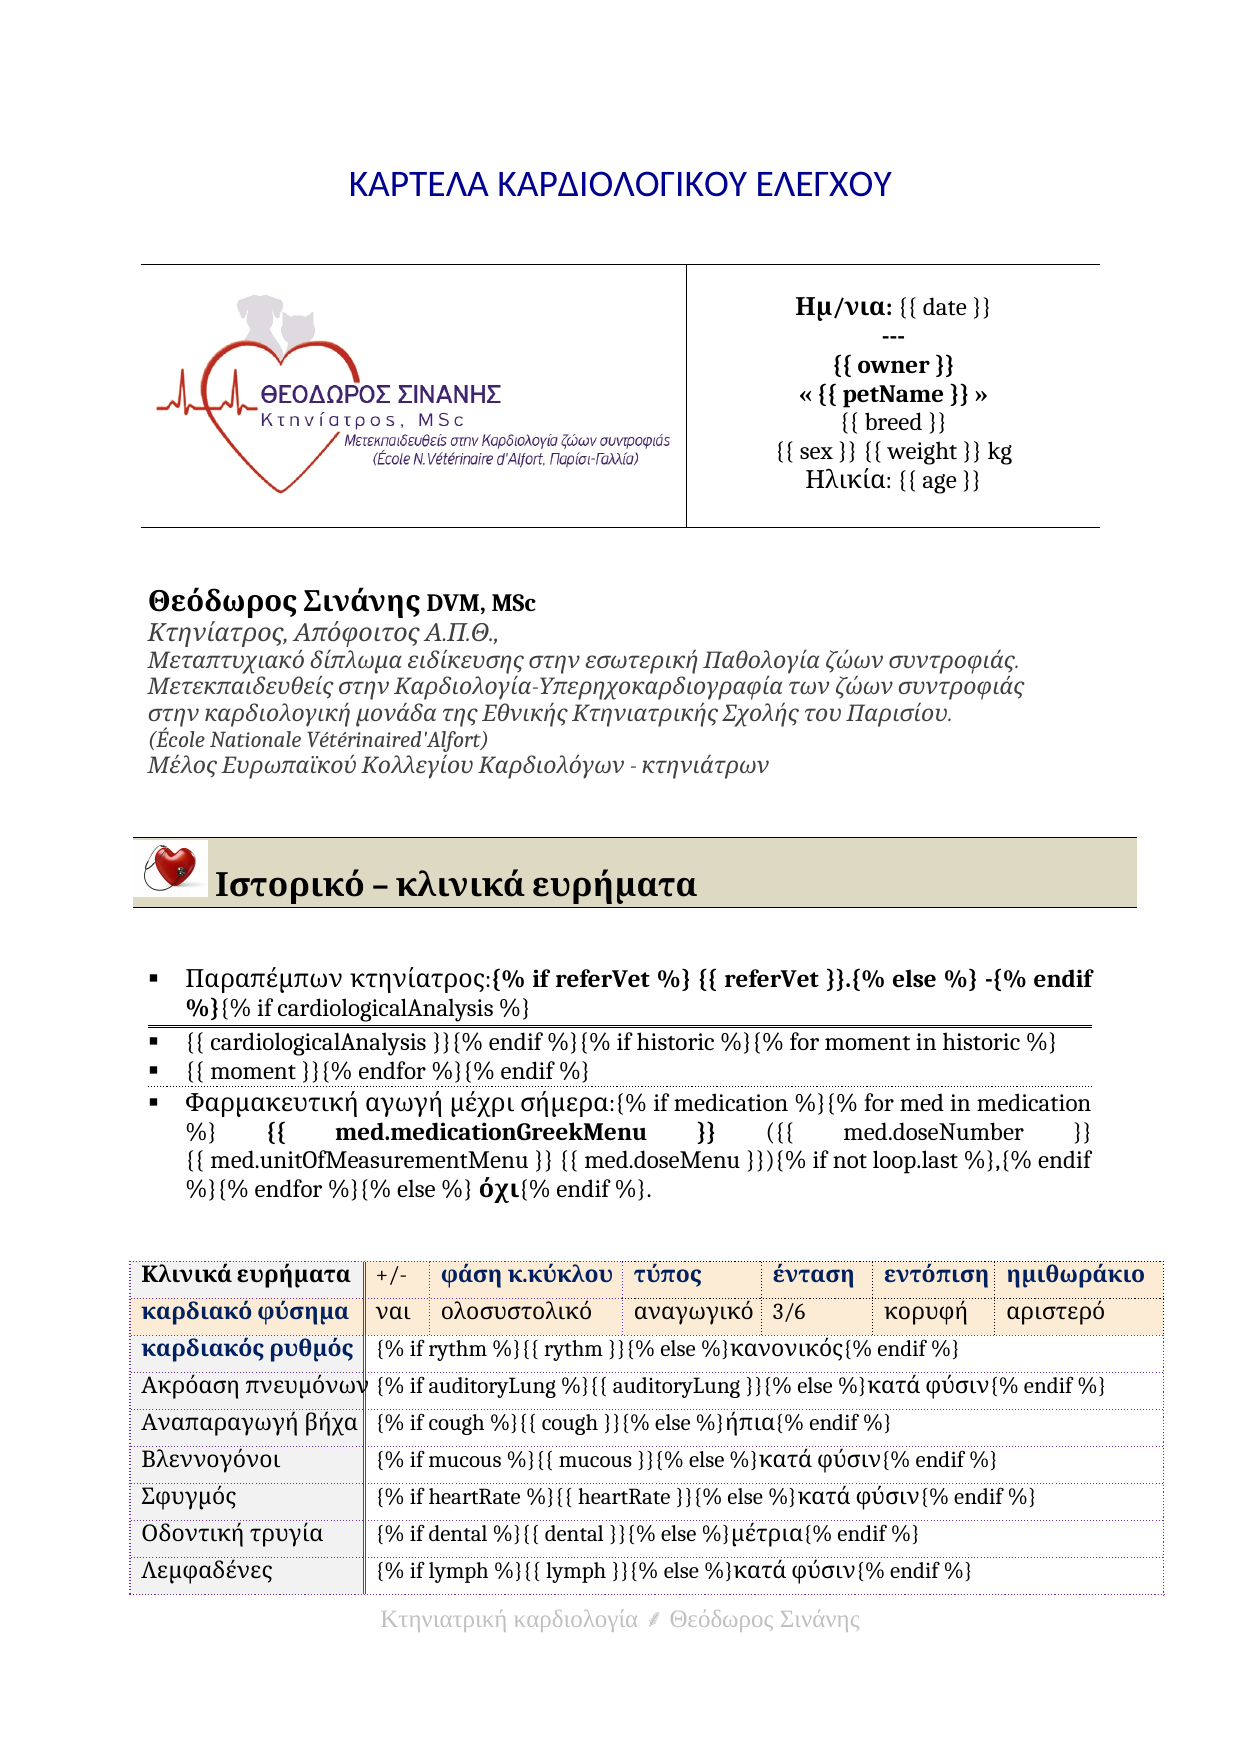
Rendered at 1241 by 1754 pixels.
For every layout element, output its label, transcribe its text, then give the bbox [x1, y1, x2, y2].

table_cell {% if mucous %}{{ mucous }}{% else %}κατά φύσιν{% endif %} [366, 1446, 1163, 1483]
table_header φάση κ.κύκλου [429, 1261, 622, 1298]
table_cell {% if heartRate %}{{ heartRate }}{% else %}κατά φύσιν{% endif %} [366, 1483, 1163, 1520]
table_cell καρδιακός ρυθμός [130, 1335, 363, 1372]
table_cell αριστερό [995, 1298, 1163, 1335]
text Μέλος Ευρωπαϊκού Κολλεγίου Καρδιολόγων - κτηνιάτρων [148, 753, 1092, 779]
table_cell ολοσυστολικό [429, 1298, 622, 1335]
table_cell {% if dental %}{{ dental }}{% else %}μέτρια{% endif %} [366, 1520, 1163, 1557]
table_cell Αναπαραγωγή βήχα [130, 1409, 363, 1446]
text Θεόδωρος Σινάνης DVM, MSc [148, 585, 1092, 619]
table_cell ναι [366, 1298, 429, 1335]
text Μεταπτυχιακό δίπλωμα ειδίκευσης στην εσωτερική Παθολογία ζώων συντροφιάς. [148, 648, 1092, 674]
text στην καρδιολογική μονάδα της Εθνικής Κτηνιατρικής Σχολής του Παρισίου. [148, 700, 1092, 727]
table_header [141, 265, 686, 527]
table_header Κλινικά ευρήματα [130, 1261, 363, 1298]
table_cell Σφυγμός [130, 1483, 363, 1520]
table_header ημιθωράκιο [995, 1261, 1163, 1298]
table_cell κορυφή [873, 1298, 995, 1335]
table_cell {% if rythm %}{{ rythm }}{% else %}κανονικός{% endif %} [366, 1335, 1163, 1372]
table_cell καρδιακό φύσημα [130, 1298, 363, 1335]
table_header Ημ/νια: {{ date }} --- {{ owner }} « {{ petName }} » {{ breed }} {{ sex }} {{ weight }} kg Ηλικία: {{ age }} [687, 265, 1100, 527]
text Μετεκπαιδευθείς στην Καρδιολογία-Υπερηχοκαρδιογραφία των ζώων συντροφιάς [148, 674, 1092, 700]
text (École Nationale Vétérinaired'Alfort) [148, 727, 1092, 753]
table_header εντόπιση [873, 1261, 995, 1298]
list Παραπέμπων κτηνίατρος:{% if referVet %} {{ referVet }}.{% else %} -{% endif %}{% if cardiologicalAnalysis %} [148, 965, 1092, 1025]
subtitle ΚΑΡΤΕΛΑ καρδιολογικου ελεγχου [148, 160, 1092, 206]
table_cell 3/6 [761, 1298, 873, 1335]
table_cell {% if cough %}{{ cough }}{% else %}ήπια{% endif %} [366, 1409, 1163, 1446]
table_header ένταση [761, 1261, 873, 1298]
table_cell Βλεννογόνοι [130, 1446, 363, 1483]
text Ιστορικό – κλινικά ευρήματα [133, 838, 1137, 907]
list Φαρμακευτική αγωγή μέχρι σήμερα:{% if medication %}{% for med in medication %} {{ med.medicationGreekMenu }} ({{ med.doseNumber }} {{ med.unitOfMeasurementMenu }} {{ med.doseMenu }}){% if not loop.last %},{% endif %}{% endfor %}{% else %} όχι{% endif %}. [148, 1086, 1092, 1204]
table_cell αναγωγικό [623, 1298, 761, 1335]
list {{ moment }}{% endfor %}{% endif %} [148, 1057, 1092, 1086]
table_cell {% if auditoryLung %}{{ auditoryLung }}{% else %}κατά φύσιν{% endif %} [366, 1372, 1163, 1409]
table_cell Ακρόαση πνευμόνων [130, 1372, 363, 1409]
picture [132, 840, 208, 897]
table_header +/- [364, 1261, 429, 1298]
table_cell Λεμφαδένες [130, 1557, 363, 1594]
picture [156, 292, 671, 499]
text Κτηνίατρος, Απόφοιτος Α.Π.Θ., [148, 619, 1092, 648]
table_cell Οδοντική τρυγία [130, 1520, 363, 1557]
list {{ cardiologicalAnalysis }}{% endif %}{% if historic %}{% for moment in historic %} [148, 1028, 1092, 1057]
table_header τύπος [623, 1261, 761, 1298]
table_cell {% if lymph %}{{ lymph }}{% else %}κατά φύσιν{% endif %} [366, 1557, 1163, 1594]
